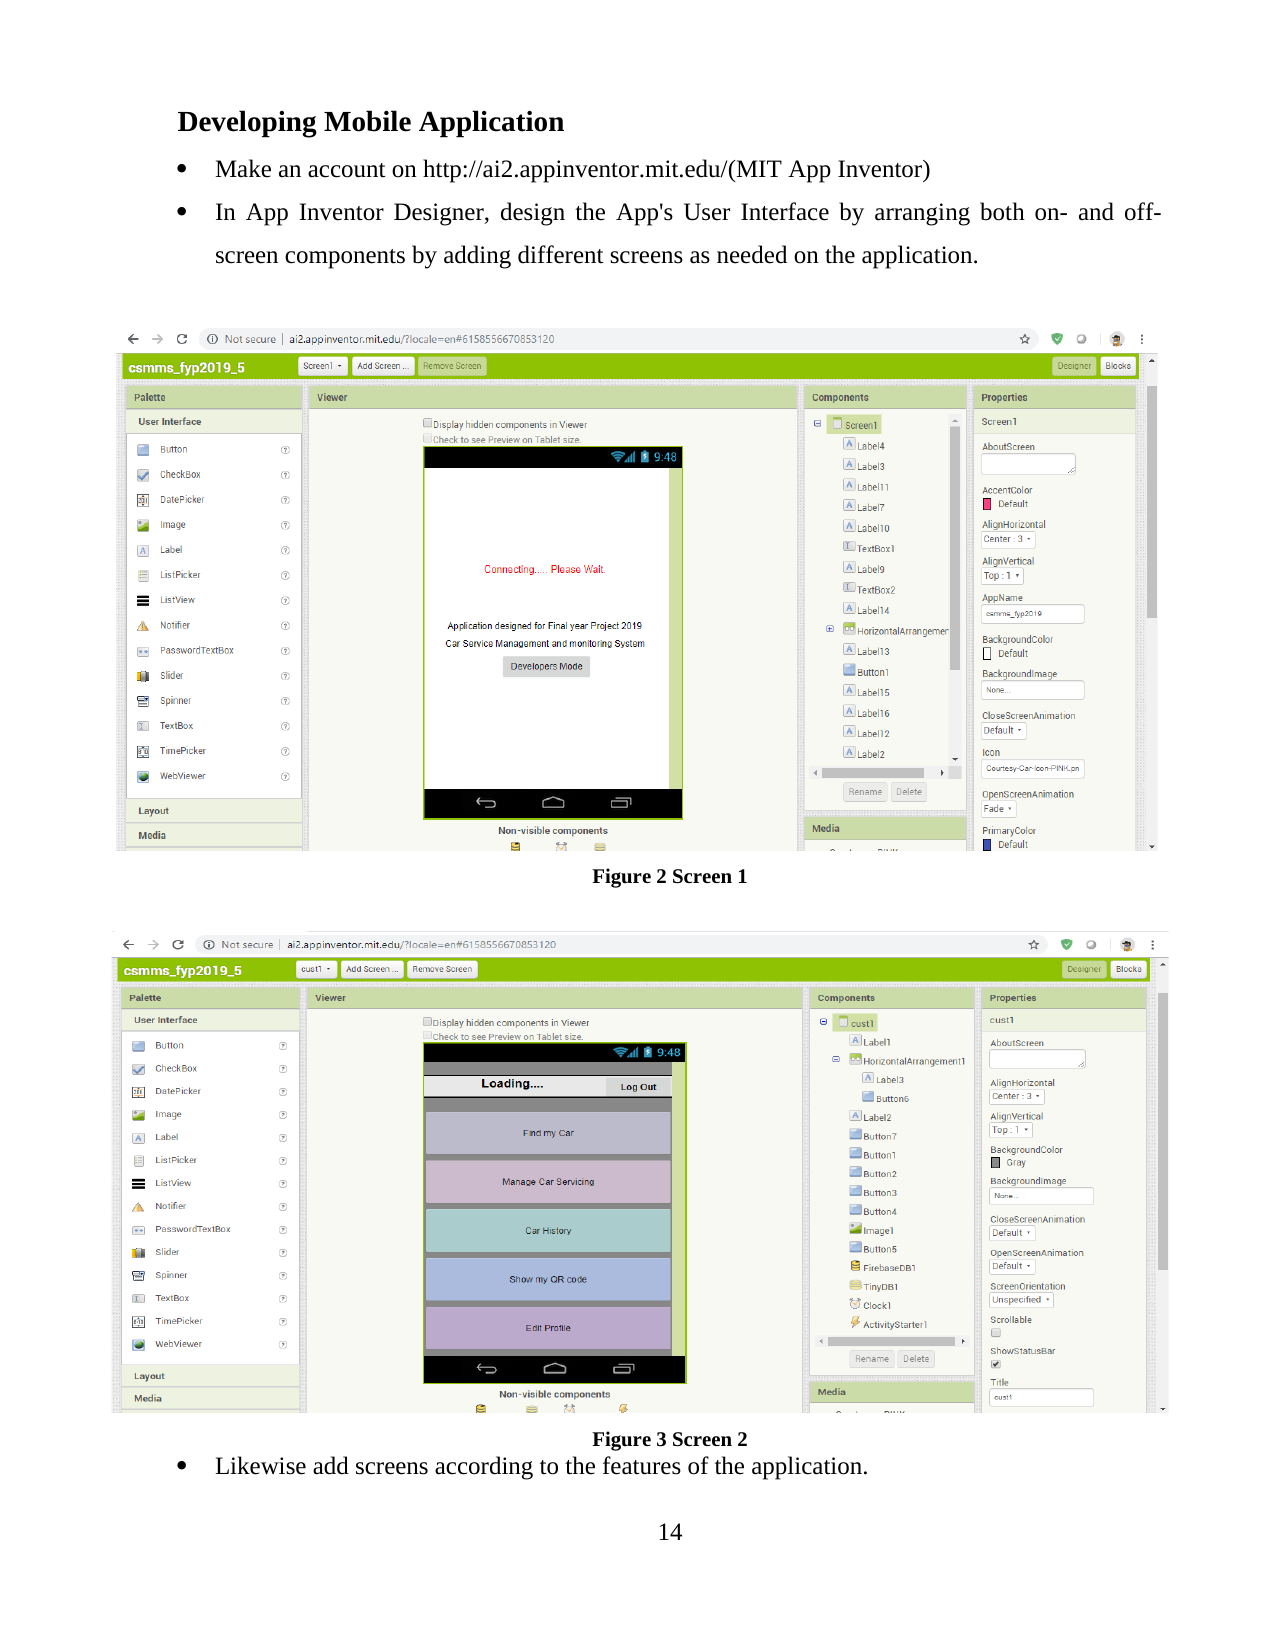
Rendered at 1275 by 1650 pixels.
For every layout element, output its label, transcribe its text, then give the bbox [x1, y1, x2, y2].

picture [116, 326, 1158, 851]
text Developing Mobile Application [177, 104, 1162, 137]
list In App Inventor Designer, design the App's User Interface by arranging both on- and off-screen components by adding different screens as needed on the application. [177, 197, 1162, 269]
list Make an account on http://ai2.appinventor.mit.edu/(MIT App Inventor) [177, 154, 1162, 183]
picture [111, 931, 1169, 1413]
list Likewise add screens according to the features of the application. [177, 1451, 1162, 1480]
